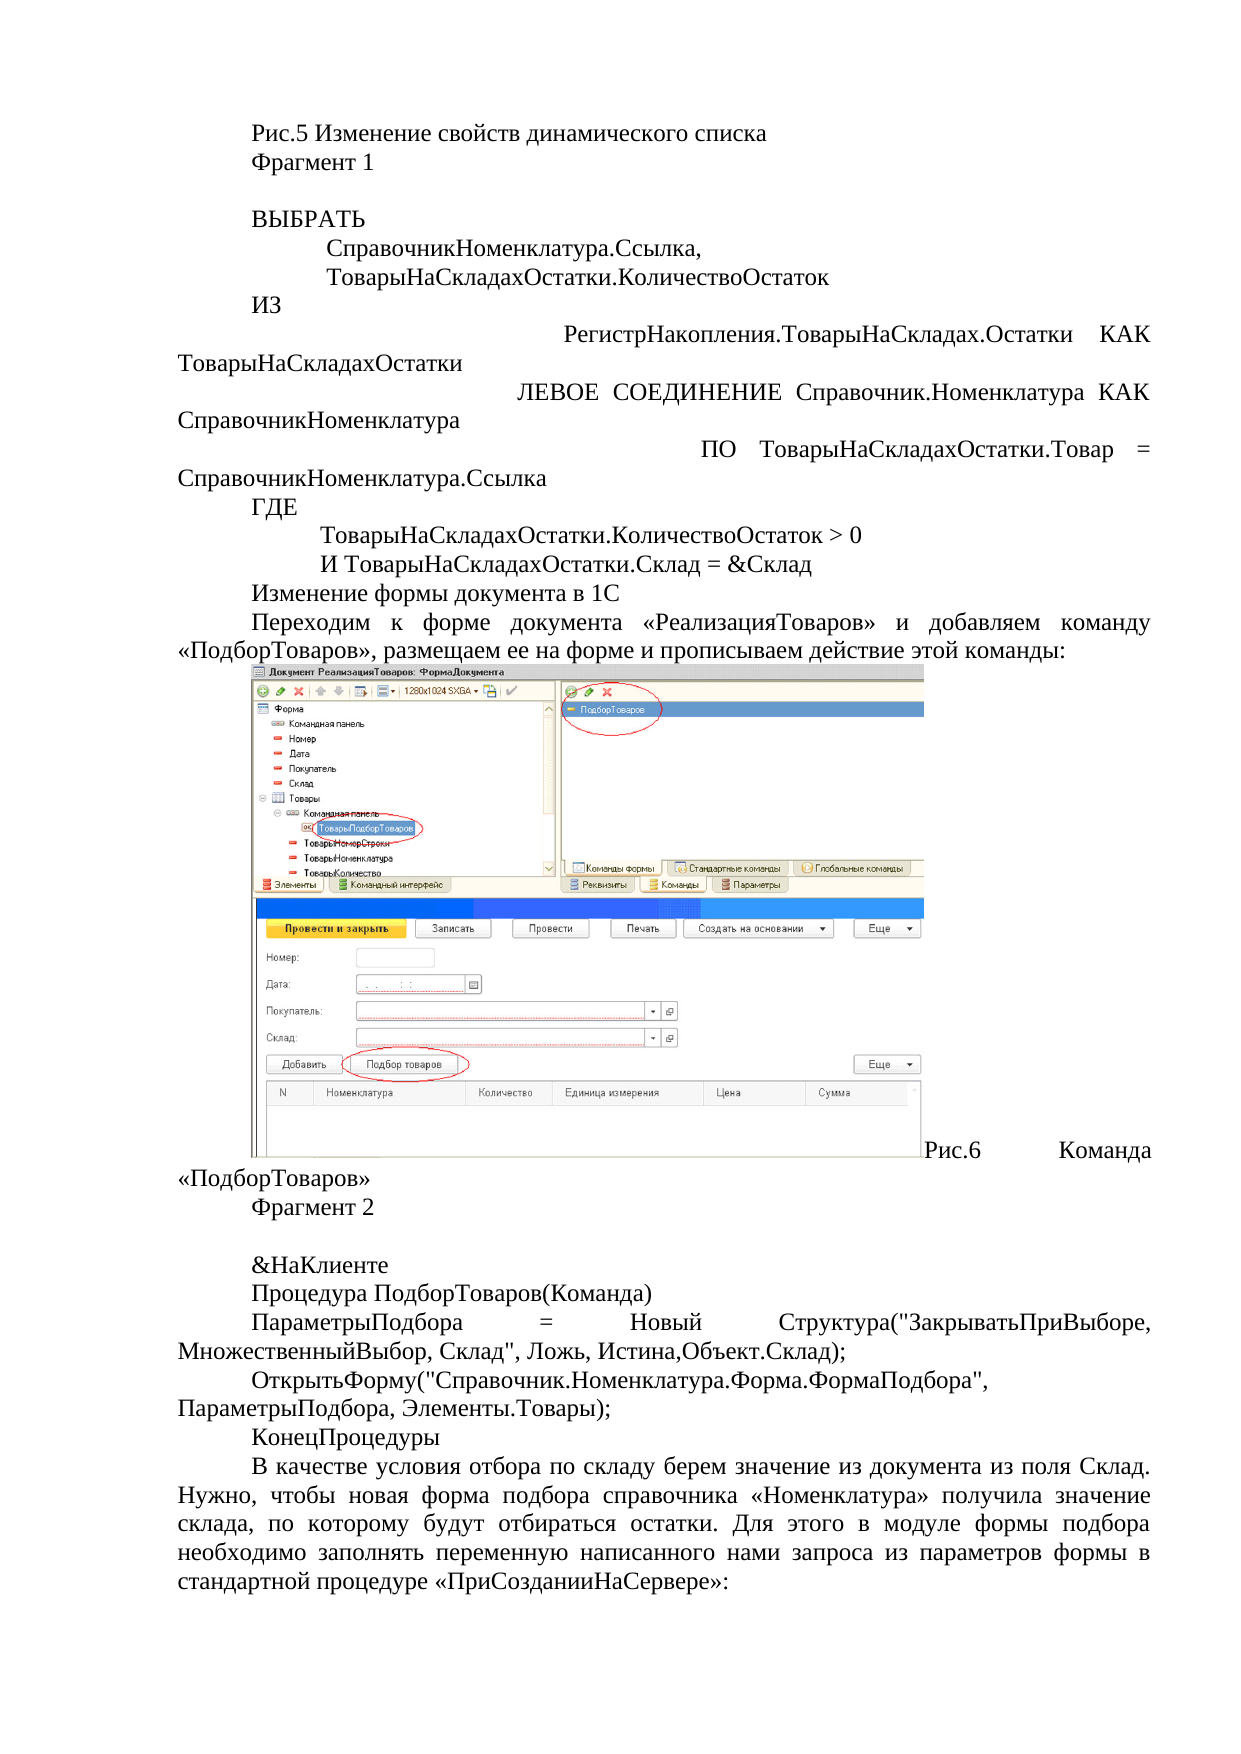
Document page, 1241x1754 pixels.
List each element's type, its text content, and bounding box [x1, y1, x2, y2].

text Рис.5 Изменение свойств динамического списка [177, 118, 1152, 147]
text ТоварыНаСкладахОстатки.КоличествоОстаток > 0 [177, 521, 1152, 549]
text ГДЕ [177, 492, 1152, 521]
text ОткрытьФорму("Справочник.Номенклатура.Форма.ФормаПодбора", ПараметрыПодбора, Элементы.Товары); [177, 1365, 1152, 1422]
text Фрагмент 2 [177, 1192, 1152, 1221]
text ИЗ [177, 291, 1152, 319]
text &НаКлиенте [177, 1250, 1152, 1278]
text ПараметрыПодбора = Новый Структура("ЗакрыватьПриВыборе, МножественныйВыбор, Склад", Ложь, Истина,Объект.Склад); [177, 1307, 1152, 1365]
text ВЫБРАТЬ [177, 204, 1152, 233]
text ЛЕВОЕ СОЕДИНЕНИЕ Справочник.Номенклатура КАК СправочникНоменклатура [177, 377, 1152, 434]
text СправочникНоменклатура.Ссылка, [177, 233, 1152, 262]
text В качестве условия отбора по складу берем значение из документа из поля Склад. Нужно, чтобы новая форма подбора справочника «Номенклатура» получила значение склада, по которому будут отбираться остатки. Для этого в модуле формы подбора необходимо заполнять переменную написанного нами запроса из параметров формы в стандартной процедуре «ПриСозданииНаСервере»: [177, 1451, 1152, 1595]
text Процедура ПодборТоваров(Команда) [177, 1278, 1152, 1307]
text Фрагмент 1 [177, 147, 1152, 176]
picture [251, 664, 924, 1158]
text КонецПроцедуры [177, 1422, 1152, 1451]
text РегистрНакопления.ТоварыНаСкладах.Остатки КАК ТоварыНаСкладахОстатки [177, 319, 1152, 377]
text И ТоварыНаСкладахОстатки.Склад = &Склад [177, 549, 1152, 578]
text Переходим к форме документа «РеализацияТоваров» и добавляем команду «ПодборТоваров», размещаем ее на форме и прописываем действие этой команды: [177, 607, 1152, 664]
text Изменение формы документа в 1С [177, 578, 1152, 607]
text ПО ТоварыНаСкладахОстатки.Товар = СправочникНоменклатура.Ссылка [177, 434, 1152, 492]
text ТоварыНаСкладахОстатки.КоличествоОстаток [177, 262, 1152, 291]
